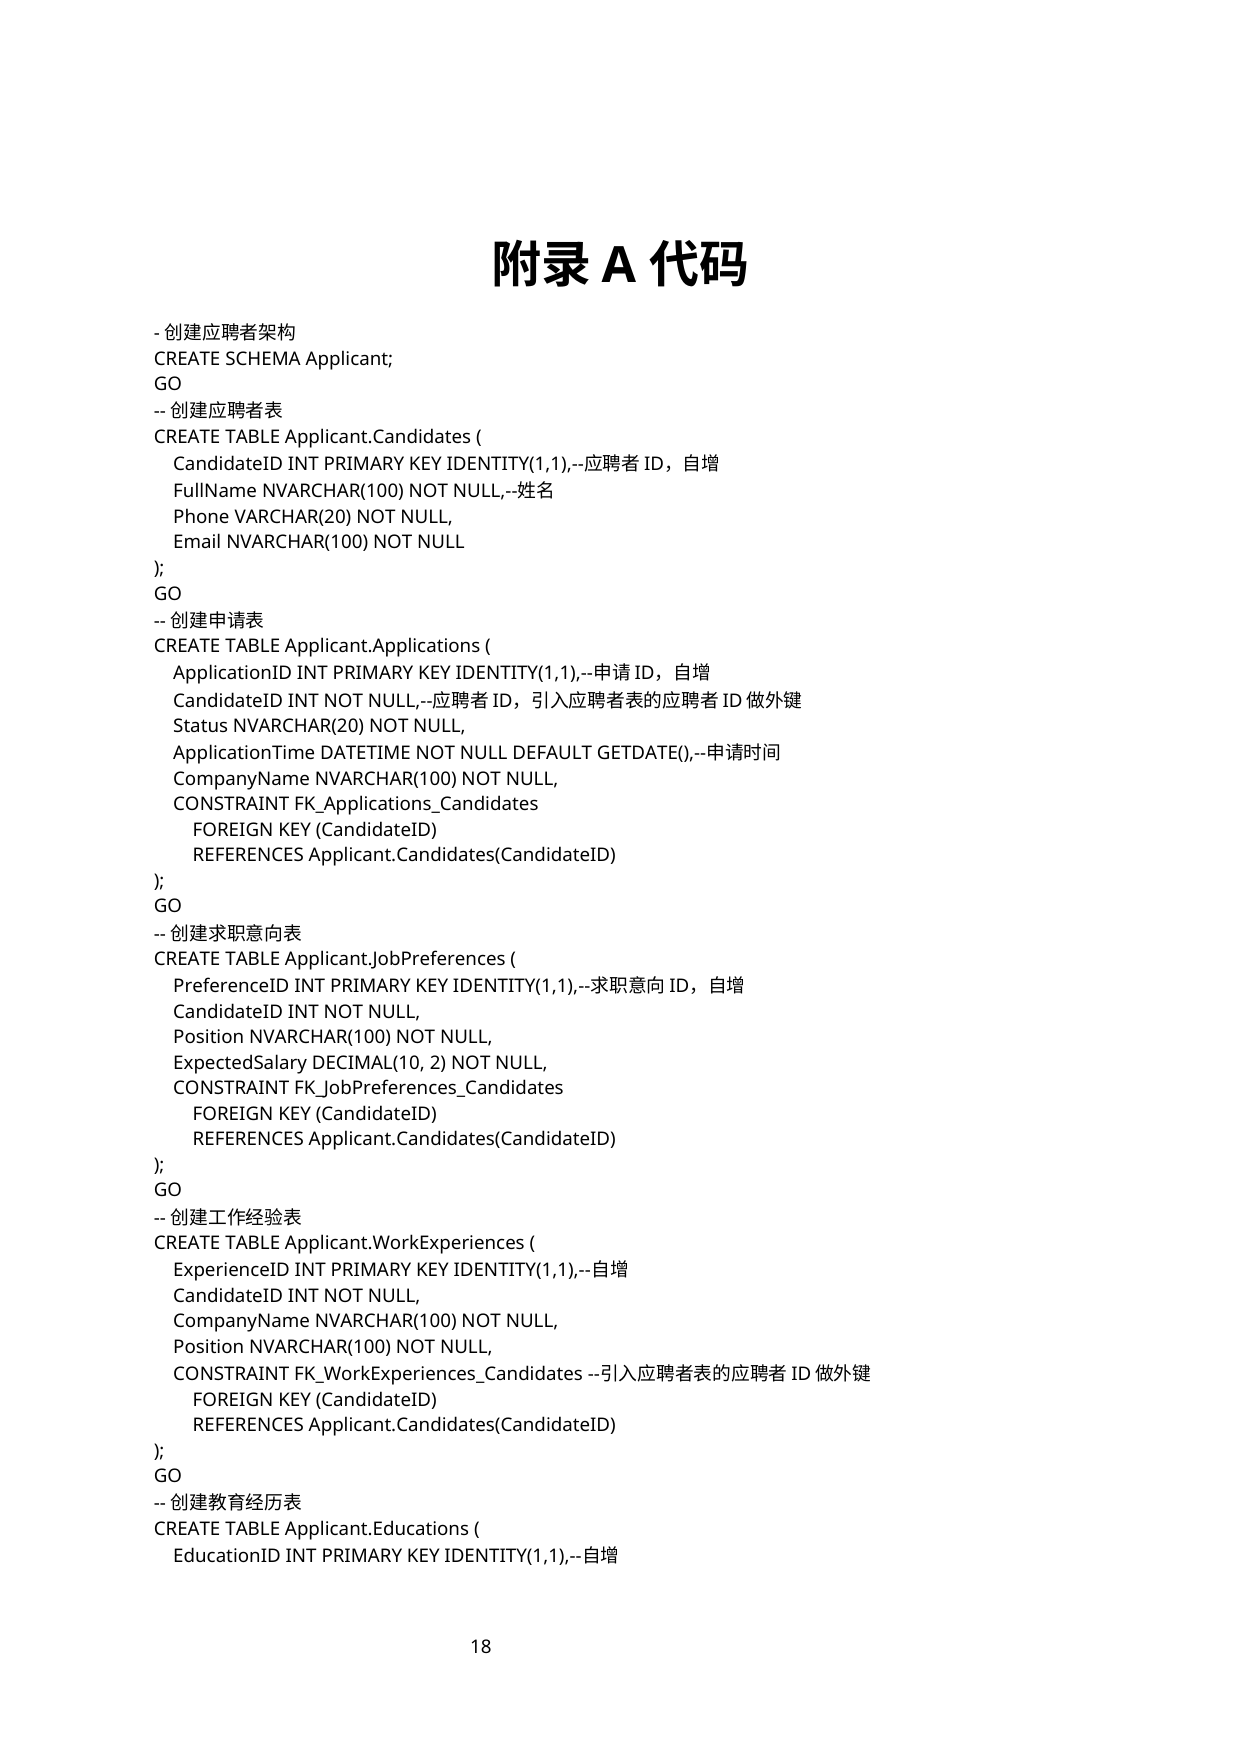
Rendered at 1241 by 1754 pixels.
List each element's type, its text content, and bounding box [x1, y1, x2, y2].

text EducationID INT PRIMARY KEY IDENTITY(1,1),--自增 [153, 1541, 1087, 1568]
text GO [153, 1462, 1087, 1488]
text FOREIGN KEY (CandidateID) [153, 1386, 1087, 1411]
text GO [153, 1177, 1087, 1202]
text ApplicationID INT PRIMARY KEY IDENTITY(1,1),--申请ID，自增 [153, 658, 1087, 685]
text Position NVARCHAR(100) NOT NULL, [153, 1333, 1087, 1359]
text CompanyName NVARCHAR(100) NOT NULL, [153, 1308, 1087, 1333]
text CREATE TABLE Applicant.Candidates ( [153, 423, 1087, 449]
text ); [153, 1151, 1087, 1177]
text Position NVARCHAR(100) NOT NULL, [153, 1024, 1087, 1049]
text CREATE TABLE Applicant.Educations ( [153, 1515, 1087, 1541]
text Email NVARCHAR(100) NOT NULL [153, 529, 1087, 554]
text ); [153, 1437, 1087, 1462]
text GO [153, 371, 1087, 396]
text CONSTRAINT FK_JobPreferences_Candidates [153, 1075, 1087, 1100]
text GO [153, 893, 1087, 918]
text ExperienceID INT PRIMARY KEY IDENTITY(1,1),--自增 [153, 1255, 1087, 1282]
text CompanyName NVARCHAR(100) NOT NULL, [153, 765, 1087, 791]
text -- 创建申请表 [153, 605, 1087, 632]
text -- 创建求职意向表 [153, 918, 1087, 945]
text REFERENCES Applicant.Candidates(CandidateID) [153, 842, 1087, 867]
text CREATE TABLE Applicant.Applications ( [153, 632, 1087, 658]
text CONSTRAINT FK_Applications_Candidates [153, 791, 1087, 816]
text CandidateID INT NOT NULL, [153, 1282, 1087, 1308]
text ); [153, 554, 1087, 580]
text ExpectedSalary DECIMAL(10, 2) NOT NULL, [153, 1049, 1087, 1075]
text FOREIGN KEY (CandidateID) [153, 816, 1087, 842]
text CREATE SCHEMA Applicant; [153, 345, 1087, 371]
text - 创建应聘者架构 [153, 318, 1087, 345]
text CREATE TABLE Applicant.JobPreferences ( [153, 945, 1087, 971]
text ); [153, 867, 1087, 893]
text FOREIGN KEY (CandidateID) [153, 1100, 1087, 1126]
text PreferenceID INT PRIMARY KEY IDENTITY(1,1),--求职意向ID，自增 [153, 971, 1087, 998]
text CandidateID INT PRIMARY KEY IDENTITY(1,1),--应聘者ID，自增 [153, 449, 1087, 476]
text GO [153, 580, 1087, 605]
text CandidateID INT NOT NULL,--应聘者ID，引入应聘者表的应聘者ID做外键 [153, 685, 1087, 712]
text CREATE TABLE Applicant.WorkExperiences ( [153, 1229, 1087, 1255]
text -- 创建教育经历表 [153, 1488, 1087, 1515]
text CONSTRAINT FK_WorkExperiences_Candidates --引入应聘者表的应聘者ID做外键 [153, 1359, 1087, 1386]
text REFERENCES Applicant.Candidates(CandidateID) [153, 1126, 1087, 1151]
text REFERENCES Applicant.Candidates(CandidateID) [153, 1411, 1087, 1437]
text -- 创建应聘者表 [153, 396, 1087, 423]
text ApplicationTime DATETIME NOT NULL DEFAULT GETDATE(),--申请时间 [153, 738, 1087, 765]
text FullName NVARCHAR(100) NOT NULL,--姓名 [153, 476, 1087, 503]
text Phone VARCHAR(20) NOT NULL, [153, 503, 1087, 529]
text CandidateID INT NOT NULL, [153, 998, 1087, 1024]
text -- 创建工作经验表 [153, 1202, 1087, 1229]
text 附录A 代码 [153, 224, 1087, 297]
text Status NVARCHAR(20) NOT NULL, [153, 712, 1087, 738]
